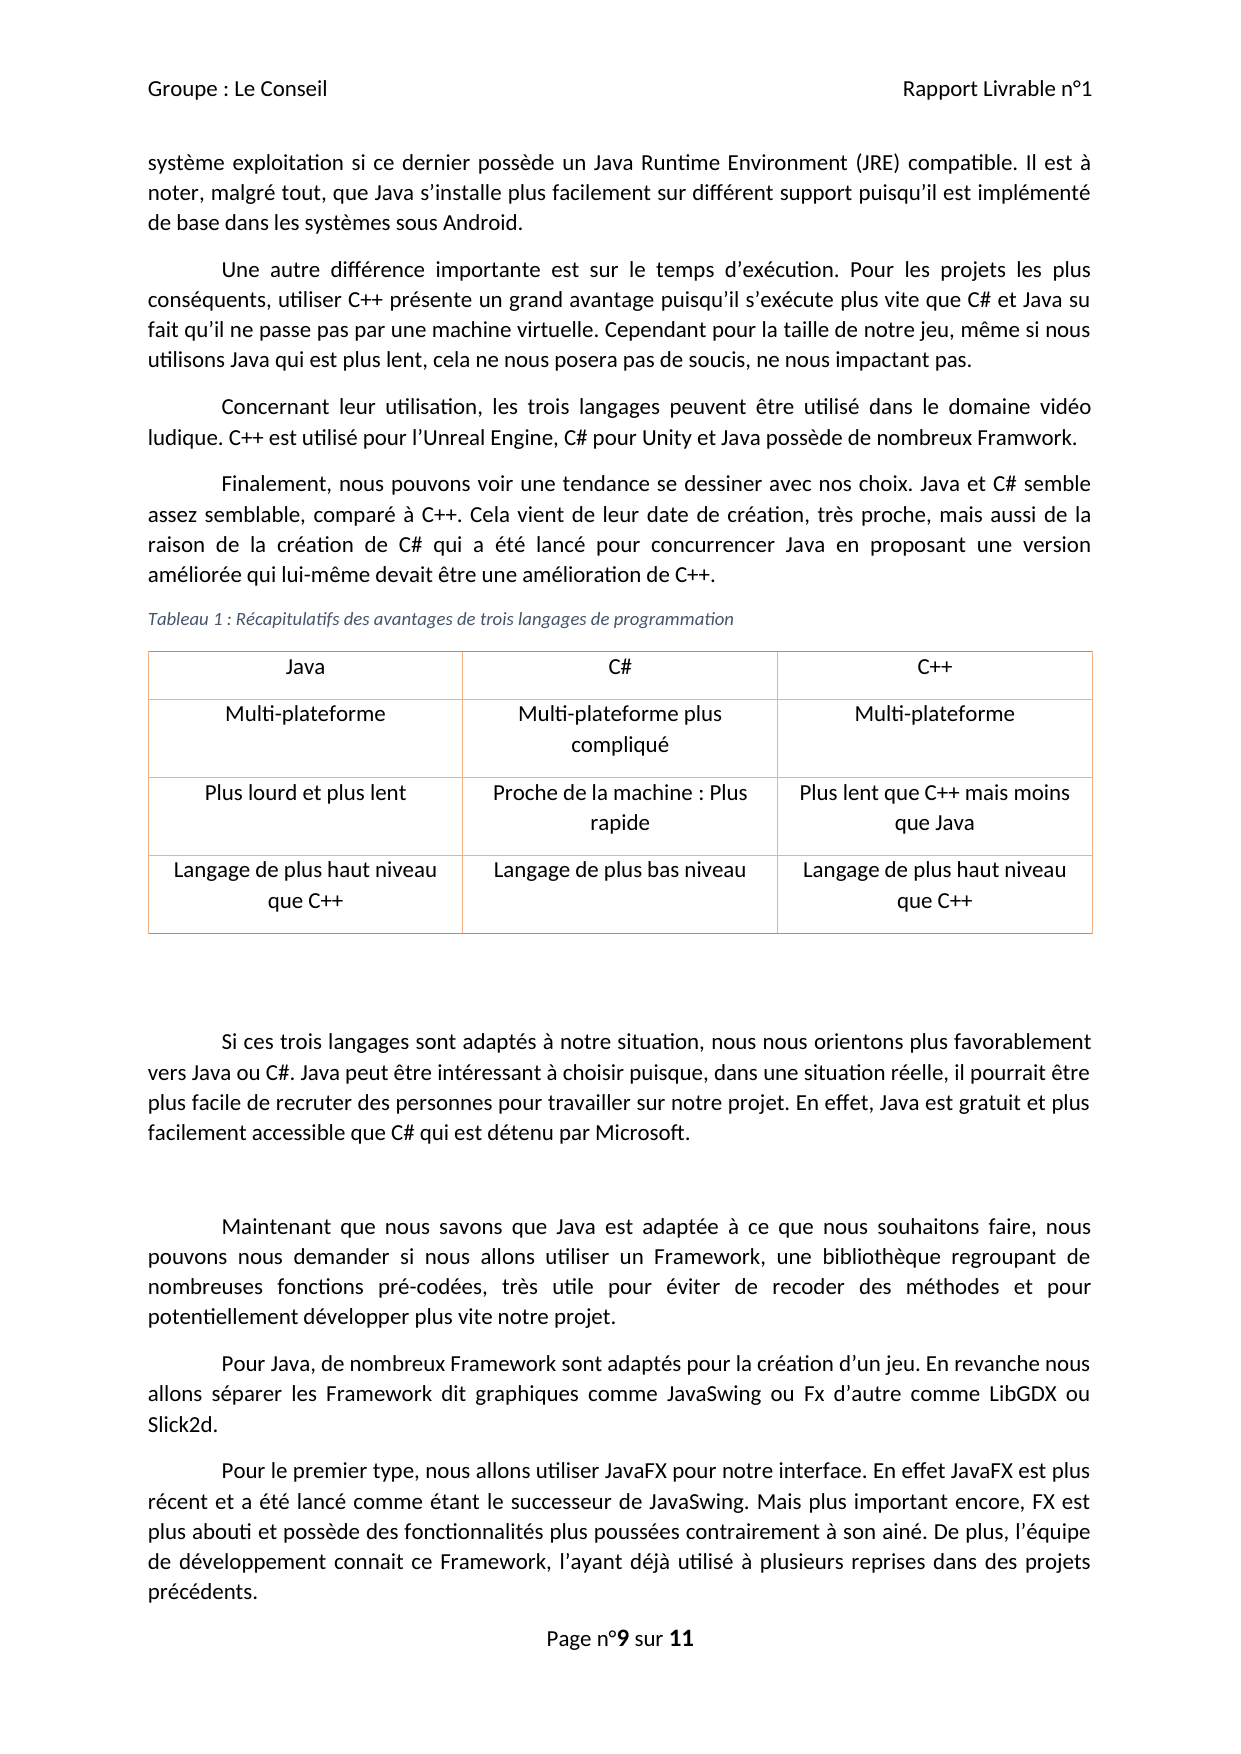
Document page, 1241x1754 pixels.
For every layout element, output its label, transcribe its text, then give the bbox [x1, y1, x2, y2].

text Une autre différence importante est sur le temps d’exécution. Pour les projets les plus conséquents, utiliser C++ présente un grand avantage puisqu’il s’exécute plus vite que C# et Java su fait qu’il ne passe pas par une machine virtuelle. Cependant pour la taille de notre jeu, même si nous utilisons Java qui est plus lent, cela ne nous posera pas de soucis, ne nous impactant pas. [148, 255, 1093, 373]
text Finalement, nous pouvons voir une tendance se dessiner avec nos choix. Java et C# semble assez semblable, comparé à C++. Cela vient de leur date de création, très proche, mais aussi de la raison de la création de C# qui a été lancé pour concurrencer Java en proposant une version améliorée qui lui-même devait être une amélioration de C++. [148, 469, 1093, 588]
text Maintenant que nous savons que Java est adaptée à ce que nous souhaitons faire, nous pouvons nous demander si nous allons utiliser un Framework, une bibliothèque regroupant de nombreuses fonctions pré-codées, très utile pour éviter de recoder des méthodes et pour potentiellement développer plus vite notre projet. [148, 1212, 1093, 1330]
table_cell Multi-plateforme plus compliqué [463, 700, 777, 777]
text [148, 148, 1093, 236]
table_header Java [149, 652, 462, 698]
text Concernant leur utilisation, les trois langages peuvent être utilisé dans le domaine vidéo ludique. C++ est utilisé pour l’Unreal Engine, C# pour Unity et Java possède de nombreux Framwork. [148, 392, 1093, 451]
text Si ces trois langages sont adaptés à notre situation, nous nous orientons plus favorablement vers Java ou C#. Java peut être intéressant à choisir puisque, dans une situation réelle, il pourrait être plus facile de recruter des personnes pour travailler sur notre projet. En effet, Java est gratuit et plus facilement accessible que C# qui est détenu par Microsoft. [148, 1027, 1093, 1146]
table_cell Multi-plateforme [778, 700, 1092, 777]
table_cell Multi-plateforme [149, 700, 462, 777]
table_header C++ [778, 652, 1092, 698]
table_header C# [463, 652, 777, 698]
text Pour le premier type, nous allons utiliser JavaFX pour notre interface. En effet JavaFX est plus récent et a été lancé comme étant le successeur de JavaSwing. Mais plus important encore, FX est plus abouti et possède des fonctionnalités plus poussées contrairement à son ainé. De plus, l’équipe de développement connait ce Framework, l’ayant déjà utilisé à plusieurs reprises dans des projets précédents. [148, 1457, 1093, 1605]
text Tableau 1 : Récapitulatifs des avantages de trois langages de programmation [148, 607, 1093, 630]
table_cell Proche de la machine : Plus rapide [463, 778, 777, 854]
table_cell Plus lourd et plus lent [149, 778, 462, 854]
table_cell Langage de plus haut niveau que C++ [149, 856, 462, 933]
table_cell Plus lent que C++ mais moins que Java [778, 778, 1092, 854]
table_cell Langage de plus bas niveau [463, 856, 777, 933]
text Pour Java, de nombreux Framework sont adaptés pour la création d’un jeu. En revanche nous allons séparer les Framework dit graphiques comme JavaSwing ou Fx d’autre comme LibGDX ou Slick2d. [148, 1349, 1093, 1438]
table_cell Langage de plus haut niveau que C++ [778, 856, 1092, 933]
